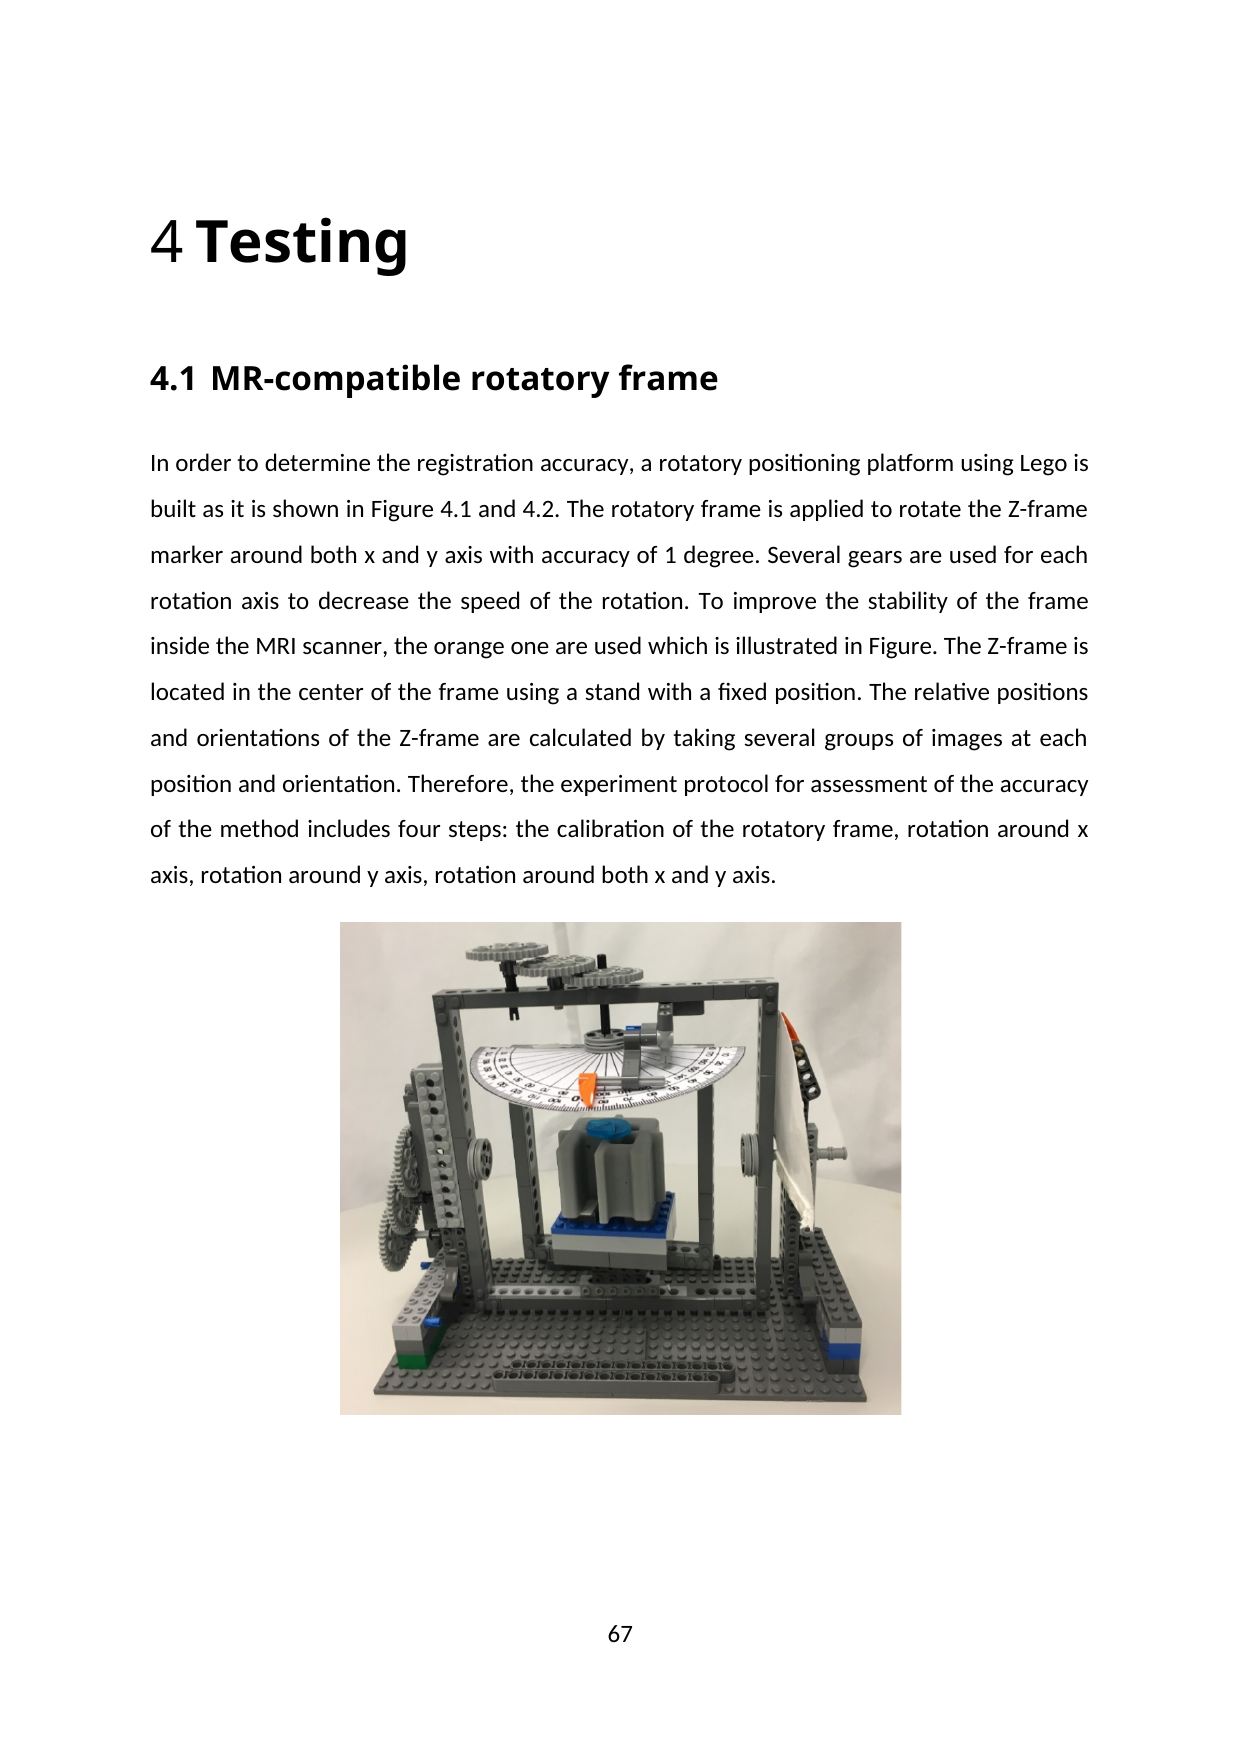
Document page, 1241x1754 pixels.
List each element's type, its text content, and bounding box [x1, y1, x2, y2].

text In order to determine the registration accuracy, a rotatory positioning platform using Lego is built as it is shown in Figure 4.1 and 4.2. The rotatory frame is applied to rotate the Z-frame marker around both x and y axis with accuracy of 1 degree. Several gears are used for each rotation axis to decrease the speed of the rotation. To improve the stability of the frame inside the MRI scanner, the orange one are used which is illustrated in Figure. The Z-frame is located in the center of the frame using a stand with a fixed position. The relative positions and orientations of the Z-frame are calculated by taking several groups of images at each position and orientation. Therefore, the experiment protocol for assessment of the accuracy of the method includes four steps: the calibration of the rotatory frame, rotation around x axis, rotation around y axis, rotation around both x and y axis. [150, 448, 1090, 890]
picture [340, 922, 902, 1415]
subtitle Testing [150, 200, 1090, 279]
subtitle MR-compatible rotatory frame [150, 354, 1090, 400]
